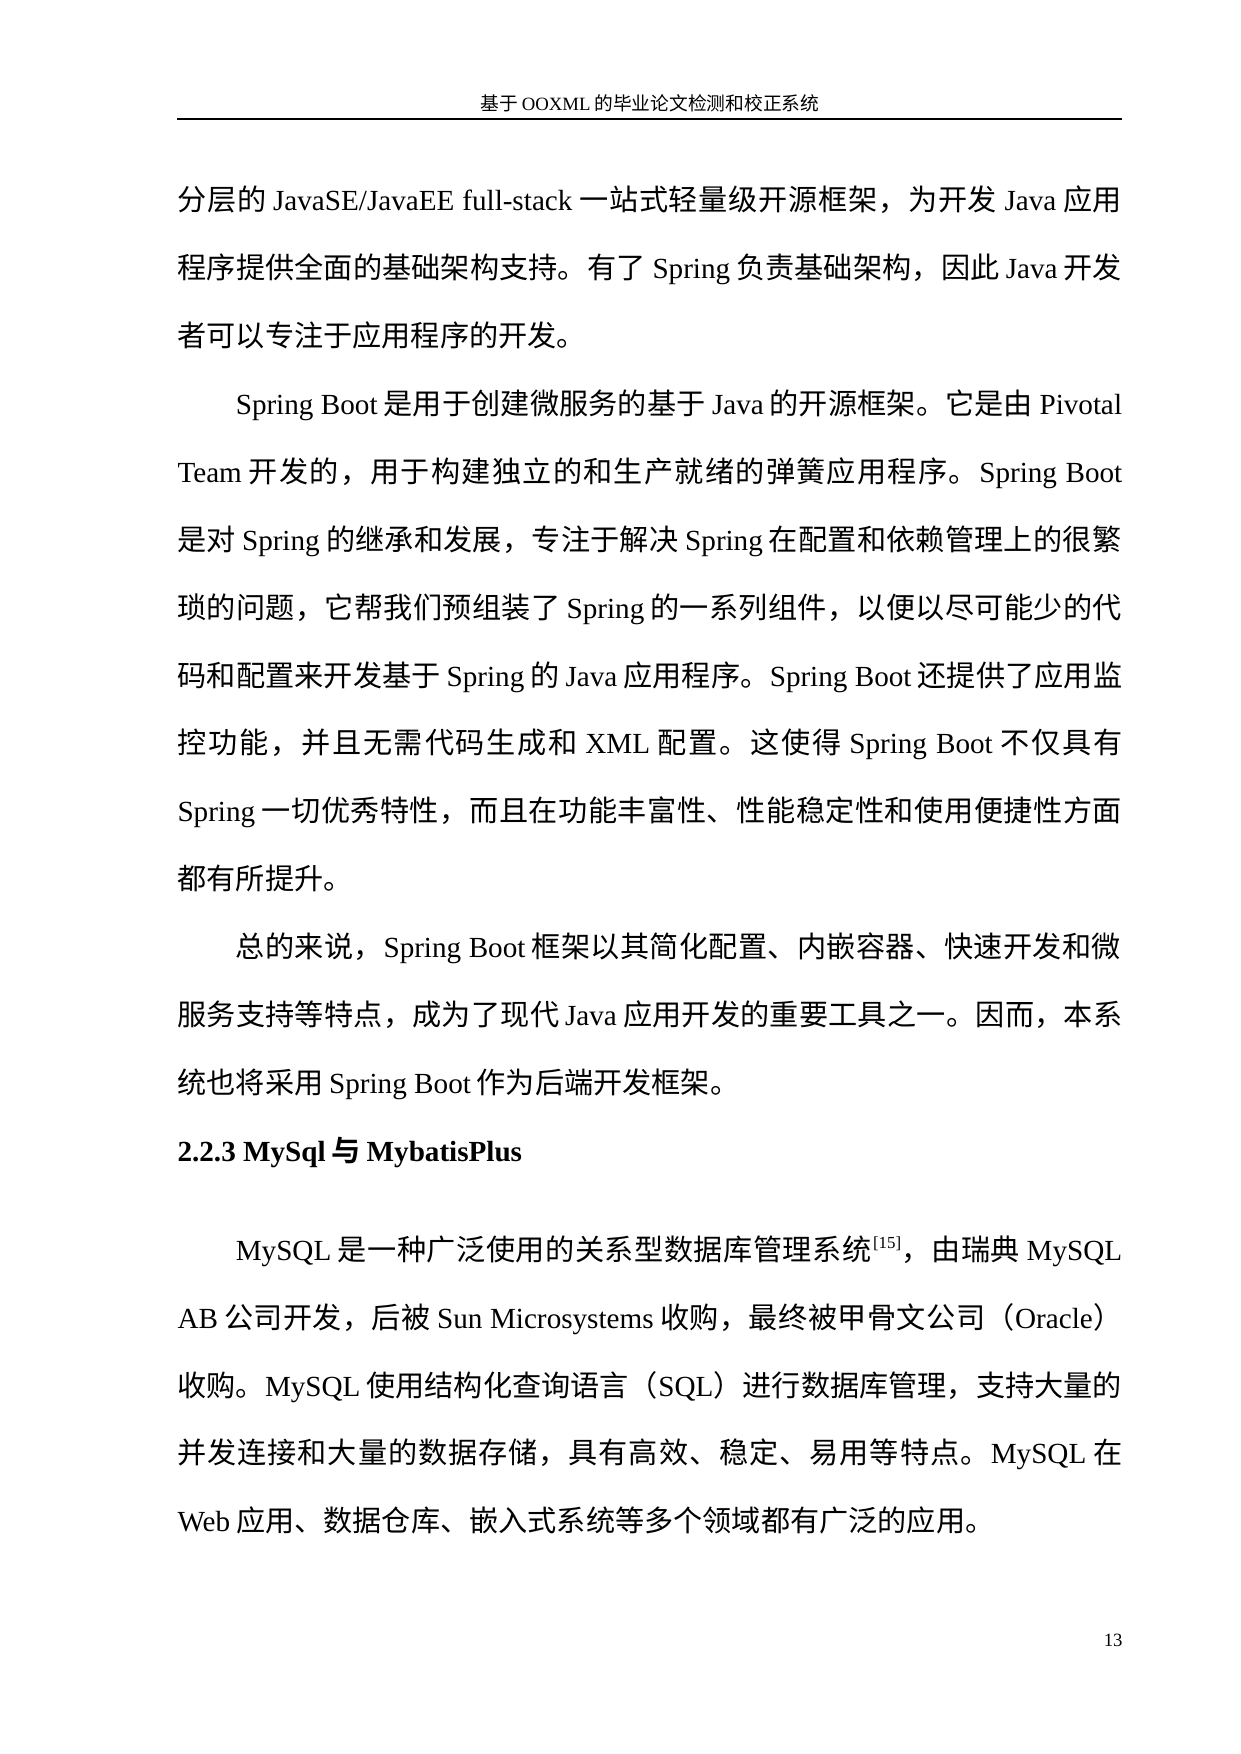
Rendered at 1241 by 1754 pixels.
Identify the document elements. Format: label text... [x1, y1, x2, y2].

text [177, 164, 1122, 368]
text 总的来说，Spring Boot框架以其简化配置、内嵌容器、快速开发和微服务支持等特点，成为了现代Java应用开发的重要工具之一。因而，本系统也将采用Spring Boot作为后端开发框架。 [177, 911, 1122, 1115]
subtitle MySql与MybatisPlus [177, 1115, 1122, 1183]
text MySQL是一种广泛使用的关系型数据库管理系统[15]，由瑞典MySQL AB公司开发，后被Sun Microsystems收购，最终被甲骨文公司（Oracle）收购。MySQL使用结构化查询语言（SQL）进行数据库管理，支持大量的并发连接和大量的数据存储，具有高效、稳定、易用等特点。MySQL在Web应用、数据仓库、嵌入式系统等多个领域都有广泛的应用。 [177, 1213, 1122, 1553]
text Spring Boot是用于创建微服务的基于Java的开源框架。它是由Pivotal Team开发的，用于构建独立的和生产就绪的弹簧应用程序。Spring Boot是对Spring的继承和发展，专注于解决Spring在配置和依赖管理上的很繁琐的问题，它帮我们预组装了Spring的一系列组件，以便以尽可能少的代码和配置来开发基于Spring的Java应用程序。Spring Boot还提供了应用监控功能，并且无需代码生成和XML配置。这使得Spring Boot不仅具有Spring一切优秀特性，而且在功能丰富性、性能稳定性和使用便捷性方面都有所提升。 [177, 368, 1122, 911]
